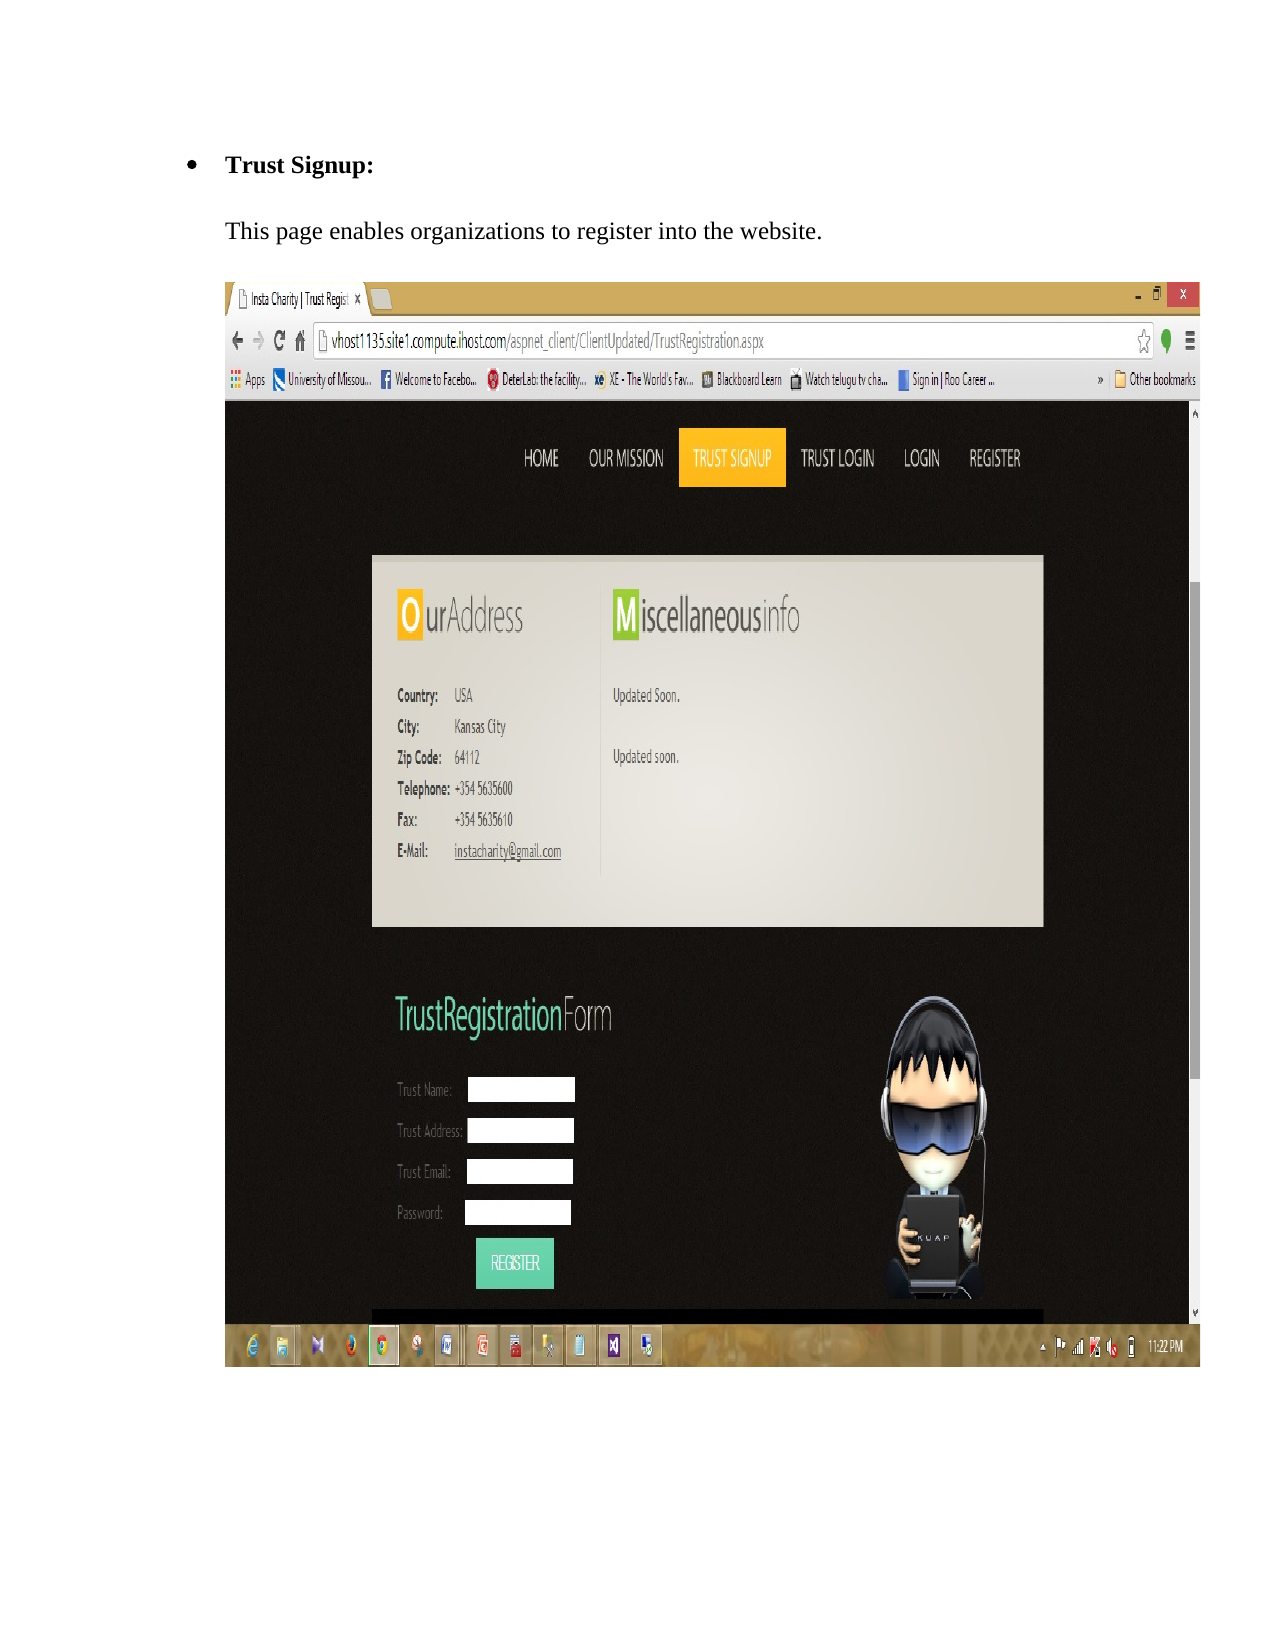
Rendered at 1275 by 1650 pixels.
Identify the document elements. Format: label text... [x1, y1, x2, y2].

list Trust Signup: [187, 150, 1125, 179]
picture [225, 282, 1200, 1367]
list This page enables organizations to register into the website. [225, 216, 1125, 245]
